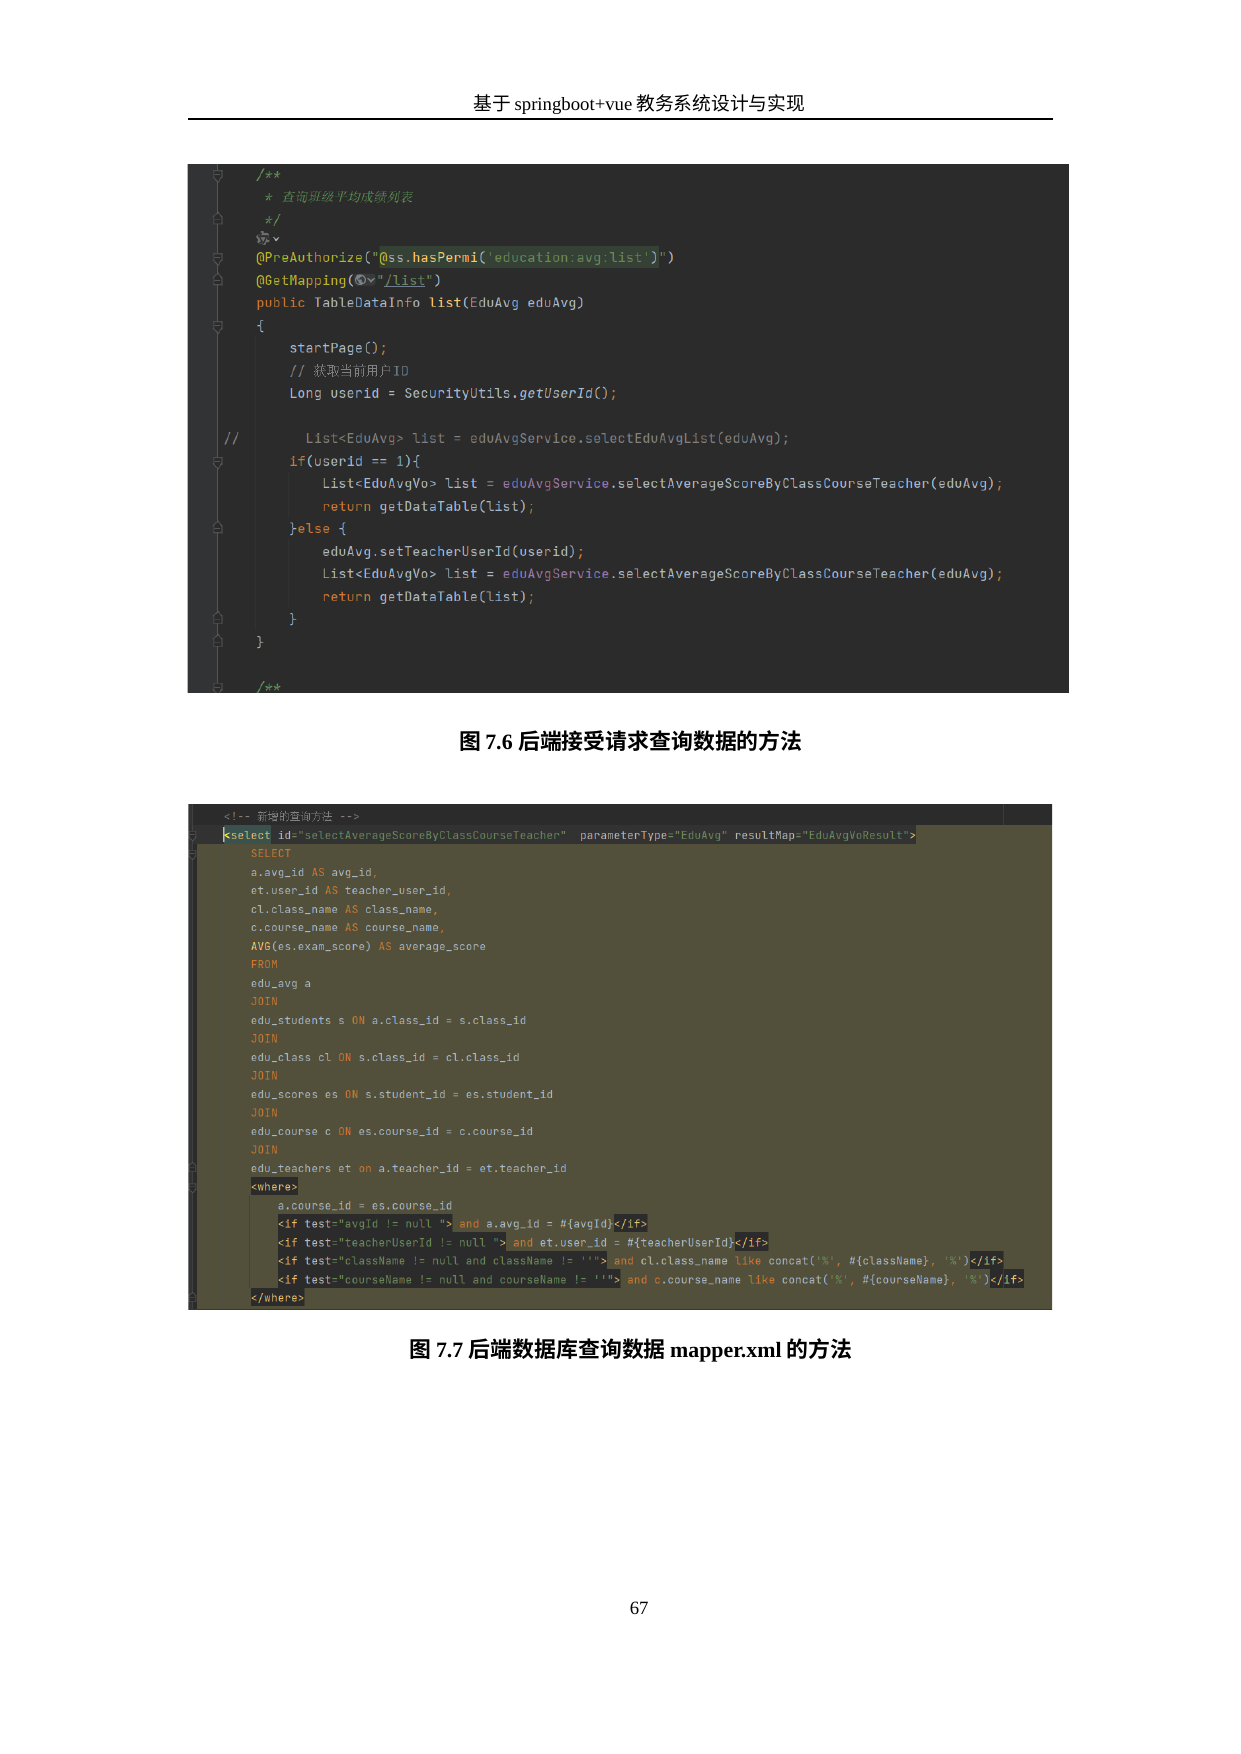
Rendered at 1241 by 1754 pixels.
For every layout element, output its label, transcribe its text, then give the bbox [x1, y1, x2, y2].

picture [188, 804, 1053, 1310]
picture [187, 164, 1069, 693]
text 图7.7 后端数据库查询数据mapper.xml的方法 [187, 1331, 1053, 1364]
text 图7.6 后端接受请求查询数据的方法 [187, 724, 1053, 756]
